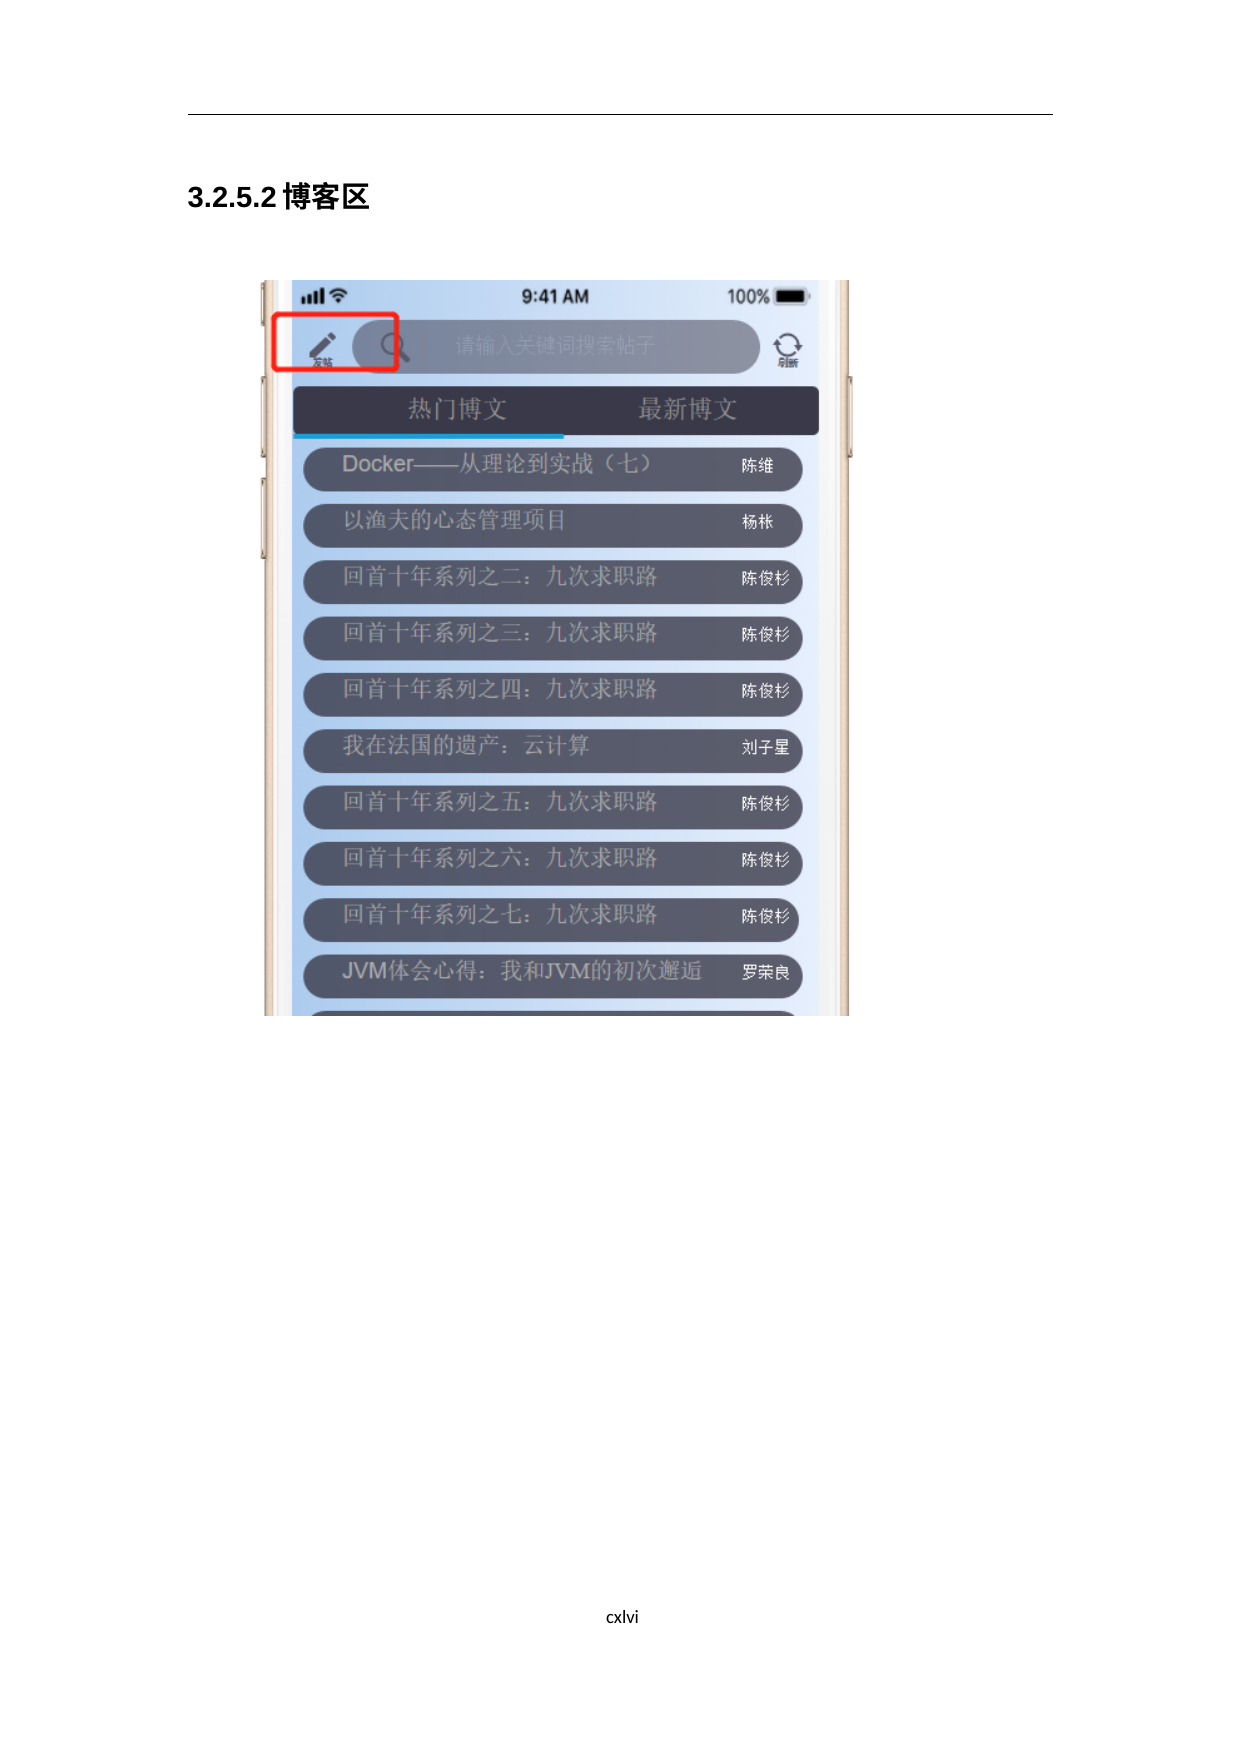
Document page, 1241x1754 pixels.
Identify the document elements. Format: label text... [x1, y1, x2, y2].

picture [187, 280, 958, 1016]
subtitle 3.2.5.2博客区 [187, 162, 1053, 227]
